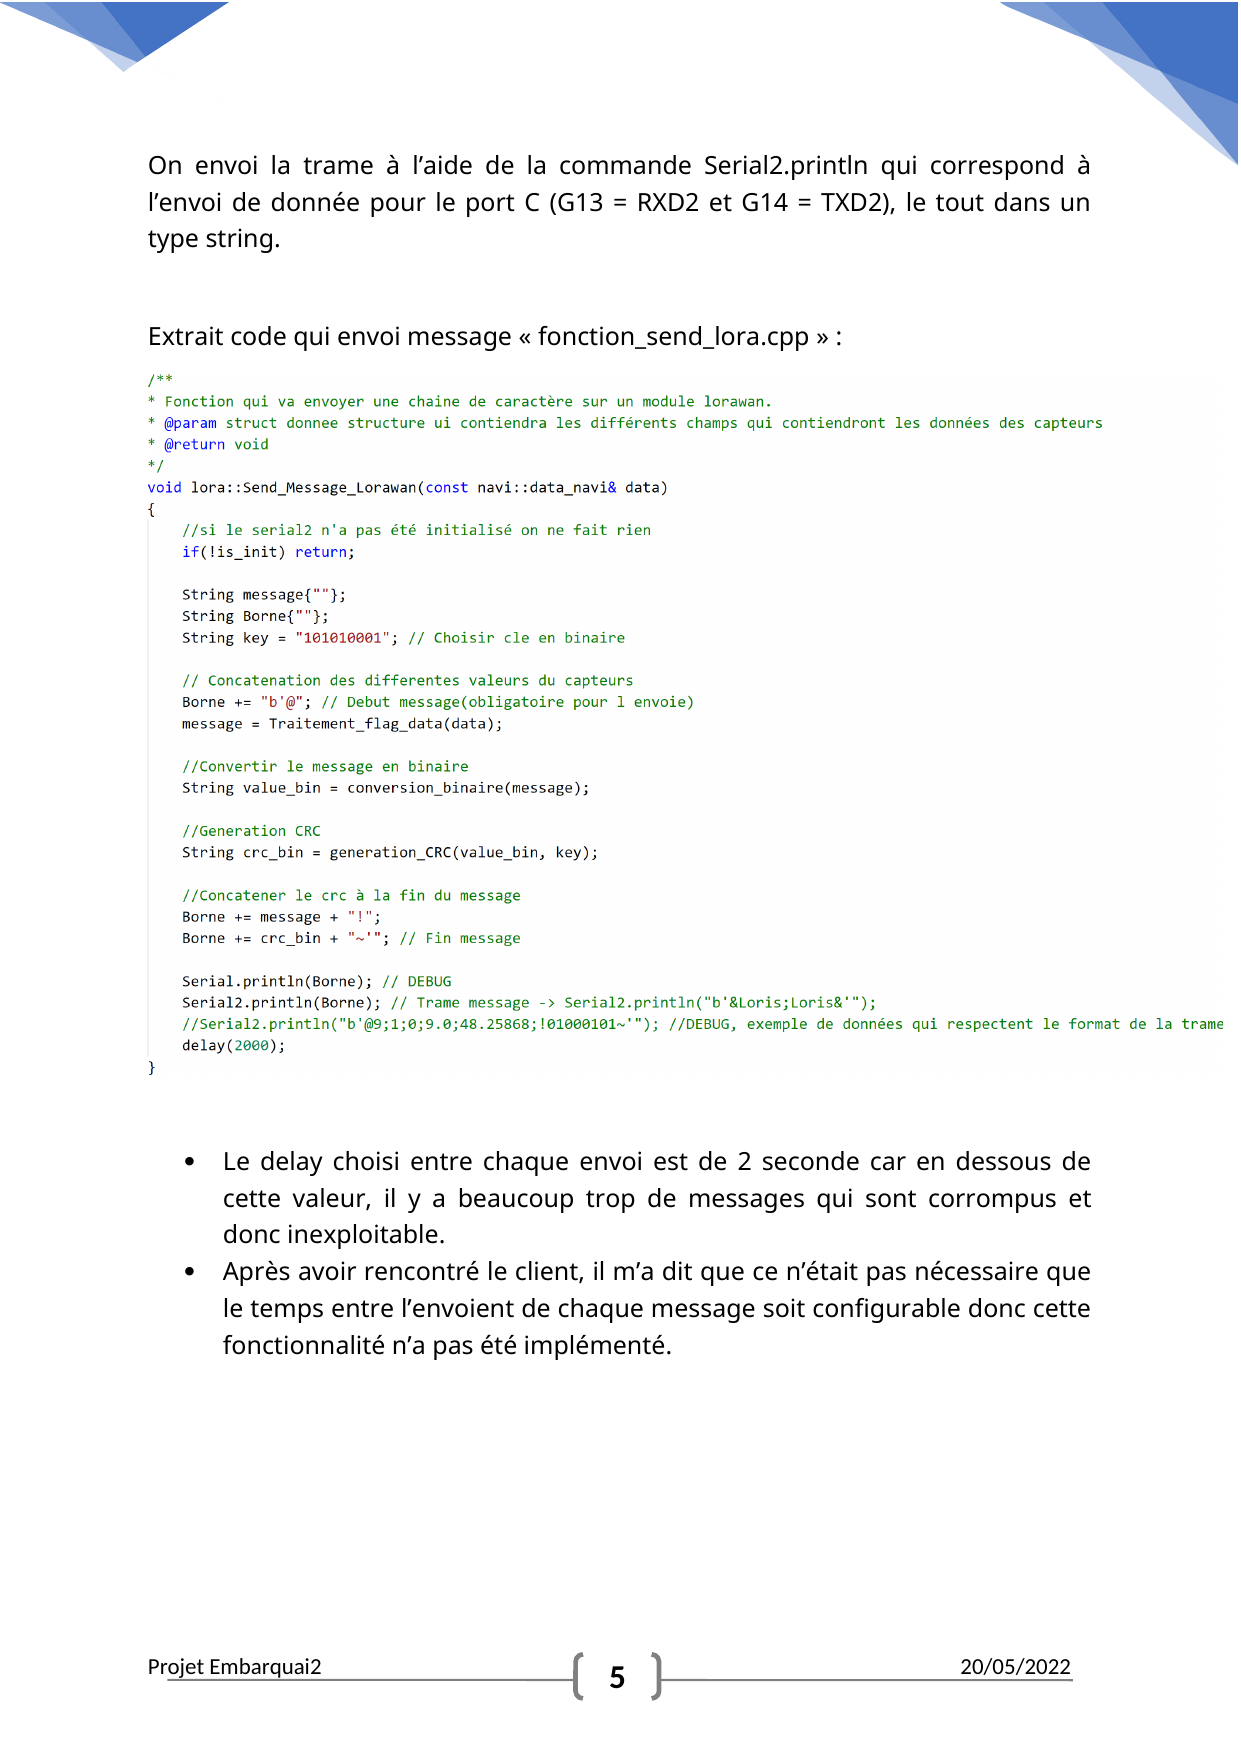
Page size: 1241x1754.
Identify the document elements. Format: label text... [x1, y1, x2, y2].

list Après avoir rencontré le client, il m’a dit que ce n’était pas nécessaire que le temps entre l’envoient de chaque message soit configurable donc cette fonctionnalité n’a pas été implémenté. [185, 1254, 1093, 1361]
picture [147, 372, 1224, 1078]
text Extrait code qui envoi message « fonction_send_lora.cpp » : [148, 319, 1093, 353]
text On envoi la trame à l’aide de la commande Serial2.println qui correspond à l’envoi de donnée pour le port C (G13 = RXD2 et G14 = TXD2), le tout dans un type string. [148, 148, 1093, 255]
list Le delay choisi entre chaque envoi est de 2 seconde car en dessous de cette valeur, il y a beaucoup trop de messages qui sont corrompus et donc inexploitable. [185, 1143, 1093, 1251]
picture [996, 2, 1238, 168]
picture [0, 2, 233, 168]
